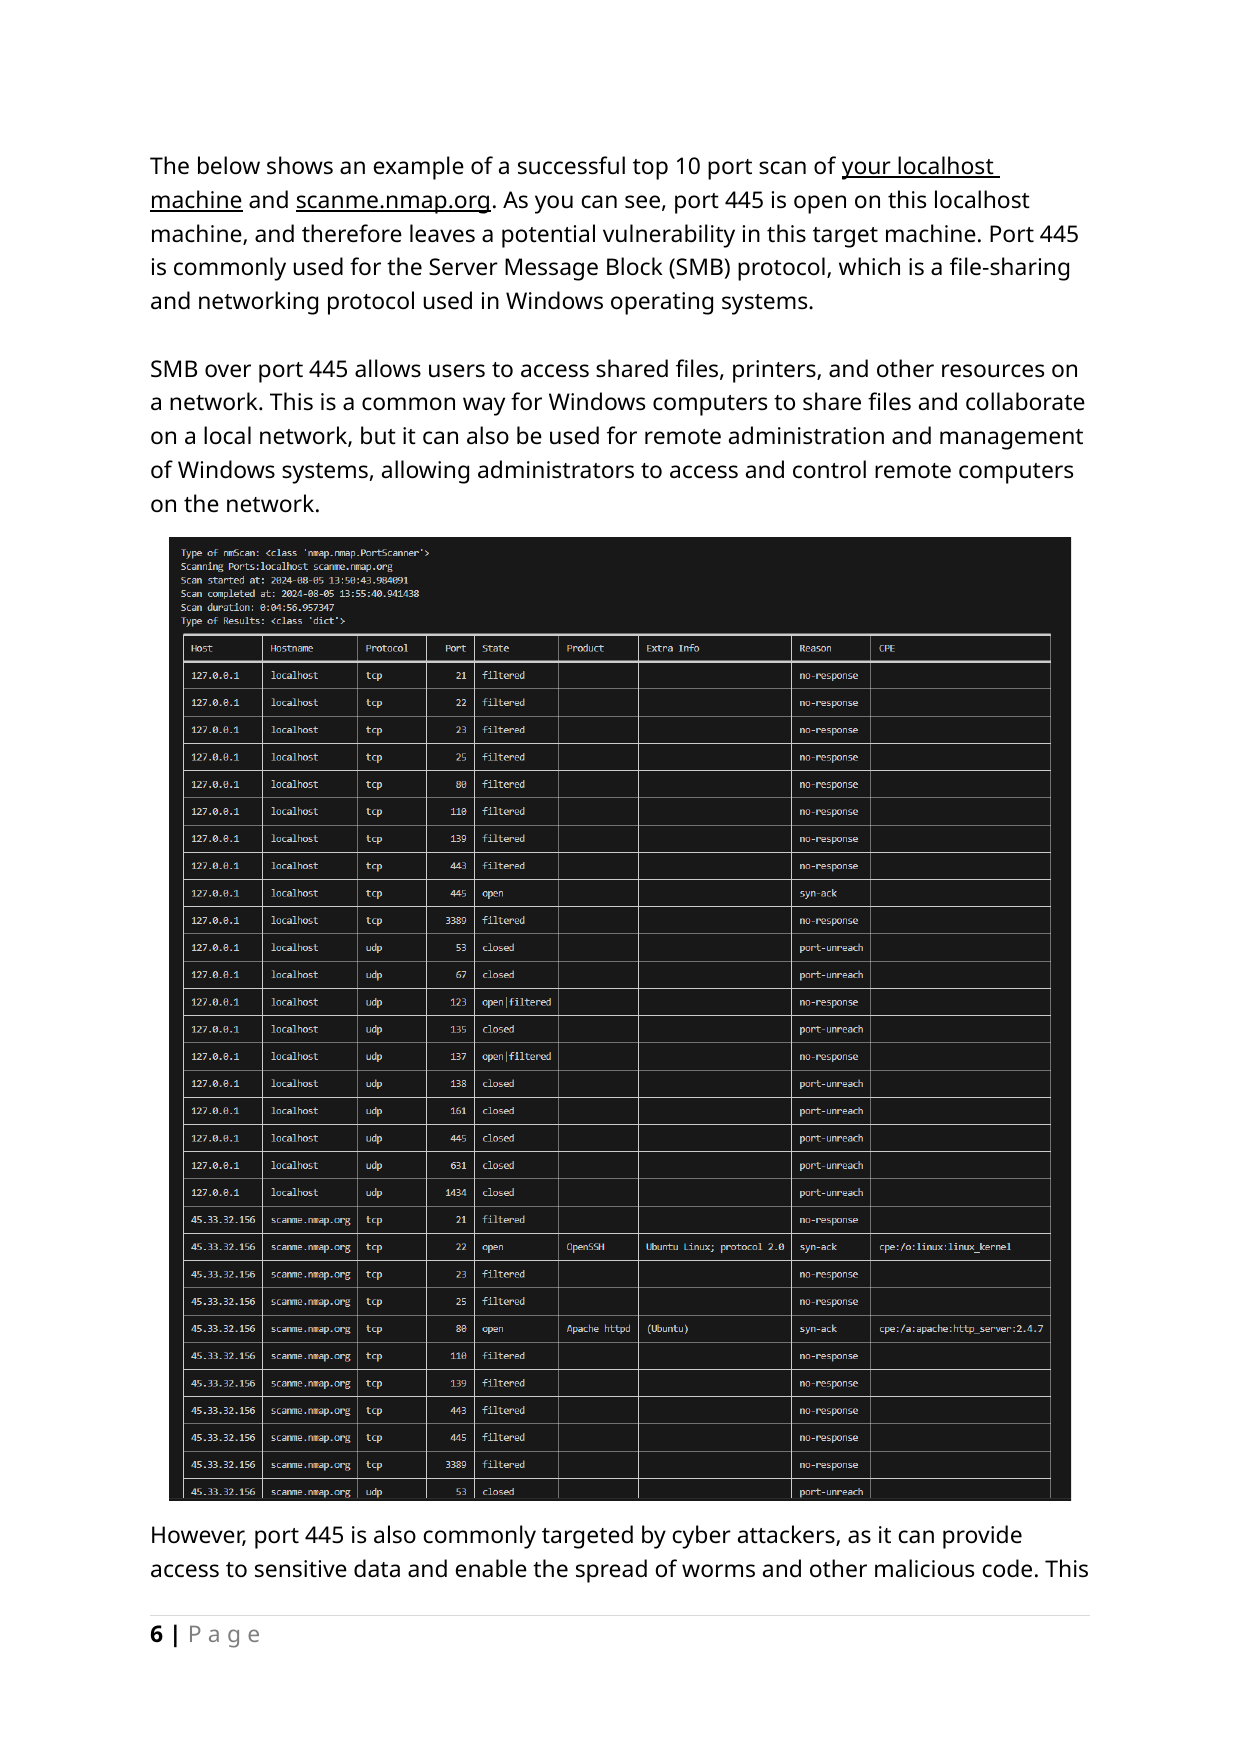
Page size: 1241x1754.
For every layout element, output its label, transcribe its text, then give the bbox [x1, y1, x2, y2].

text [150, 1519, 1090, 1584]
text The below shows an example of a successful top 10 port scan of your localhost machine and scanme.nmap.org. As you can see, port 445 is open on this localhost machine, and therefore leaves a potential vulnerability in this target machine. Port 445 is commonly used for the Server Message Block (SMB) protocol, which is a file-sharing and networking protocol used in Windows operating systems. SMB over port 445 allows users to access shared files, printers, and other resources on a network. This is a common way for Windows computers to share files and collaborate on a local network, but it can also be used for remote administration and management of Windows systems, allowing administrators to access and control remote computers on the network. [150, 150, 1090, 519]
picture [169, 537, 1072, 1501]
